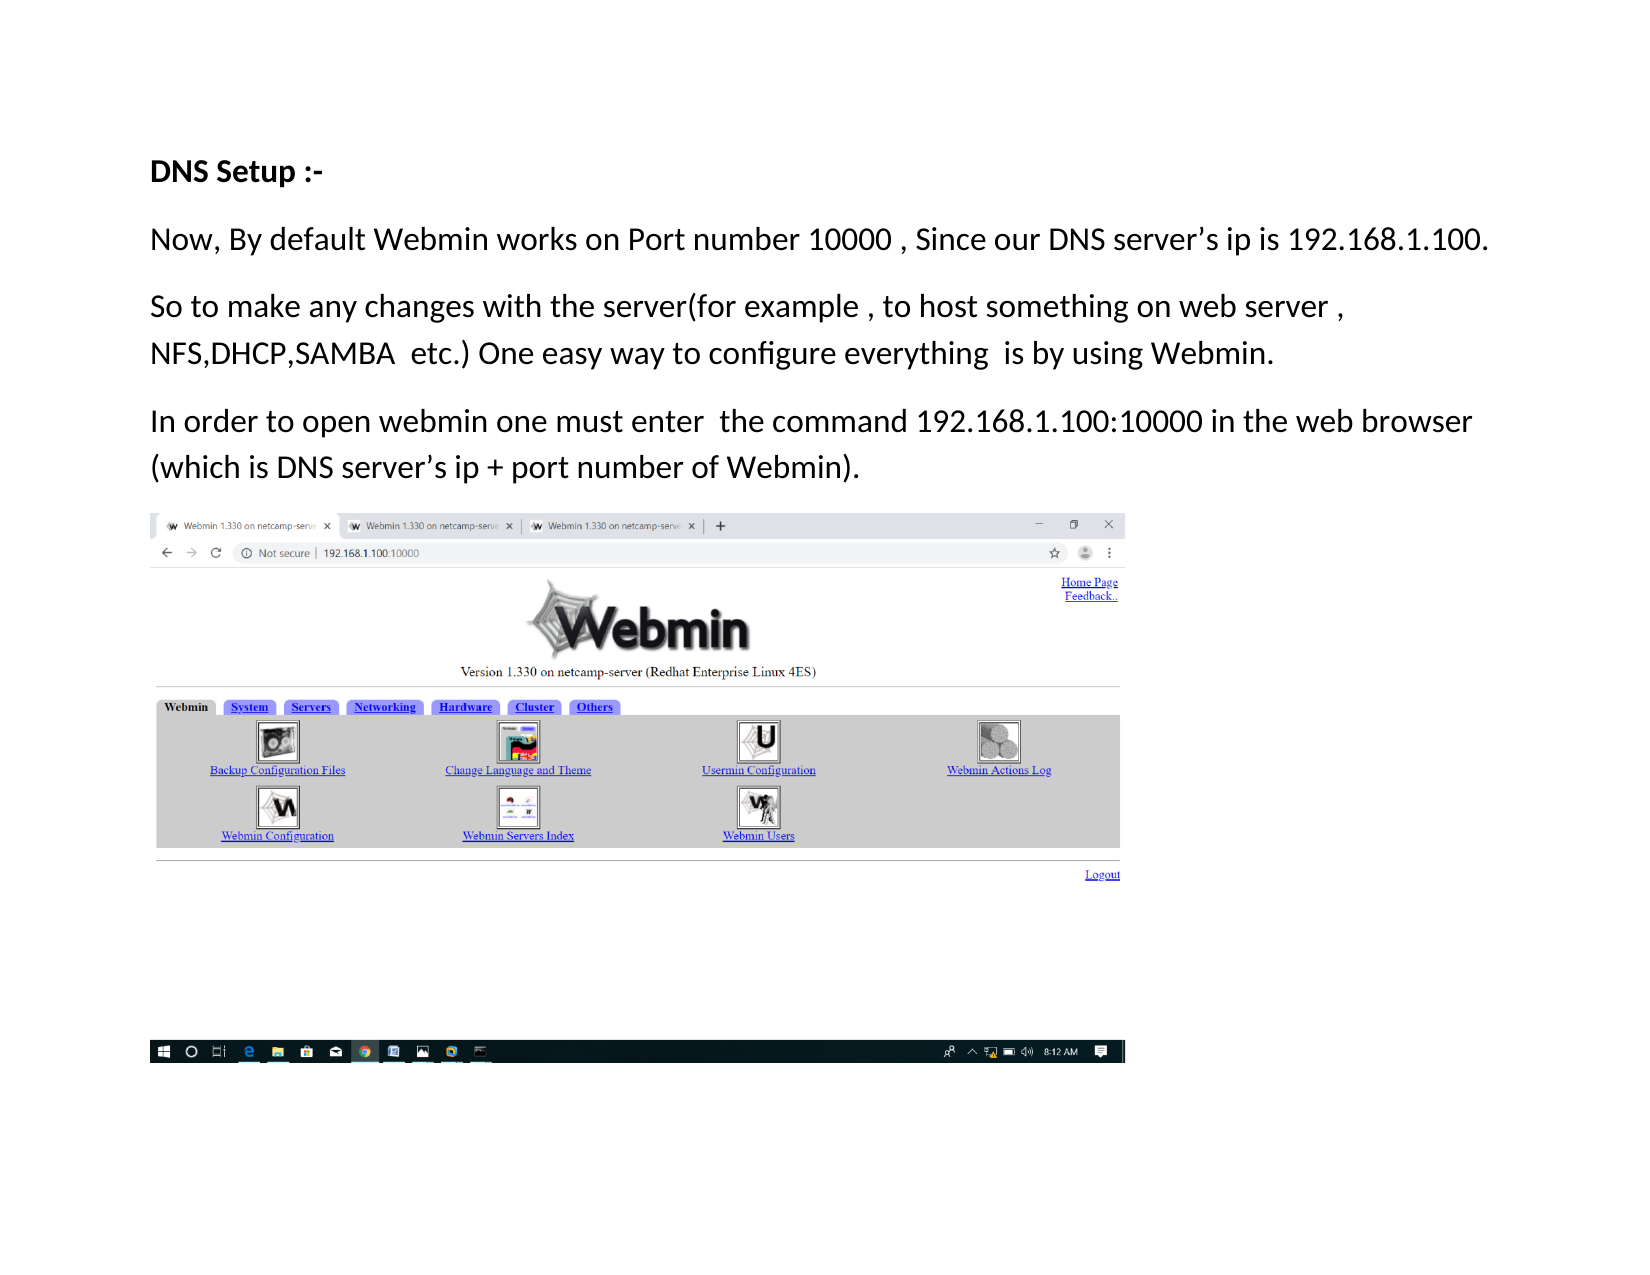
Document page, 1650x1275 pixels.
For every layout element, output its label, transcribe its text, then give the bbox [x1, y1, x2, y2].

text DNS Setup :- [150, 150, 1494, 191]
text So to make any changes with the server(for example , to host something on web server , NFS,DHCP,SAMBA etc.) One easy way to configure everything is by using Webmin. [150, 285, 1494, 373]
text Now, By default Webmin works on Port number 10000 , Since our DNS server’s ip is 192.168.1.100. [150, 218, 1494, 258]
text In order to open webmin one must enter the command 192.168.1.100:10000 in the web browser (which is DNS server’s ip + port number of Webmin). [150, 399, 1494, 487]
picture [150, 513, 1125, 1063]
